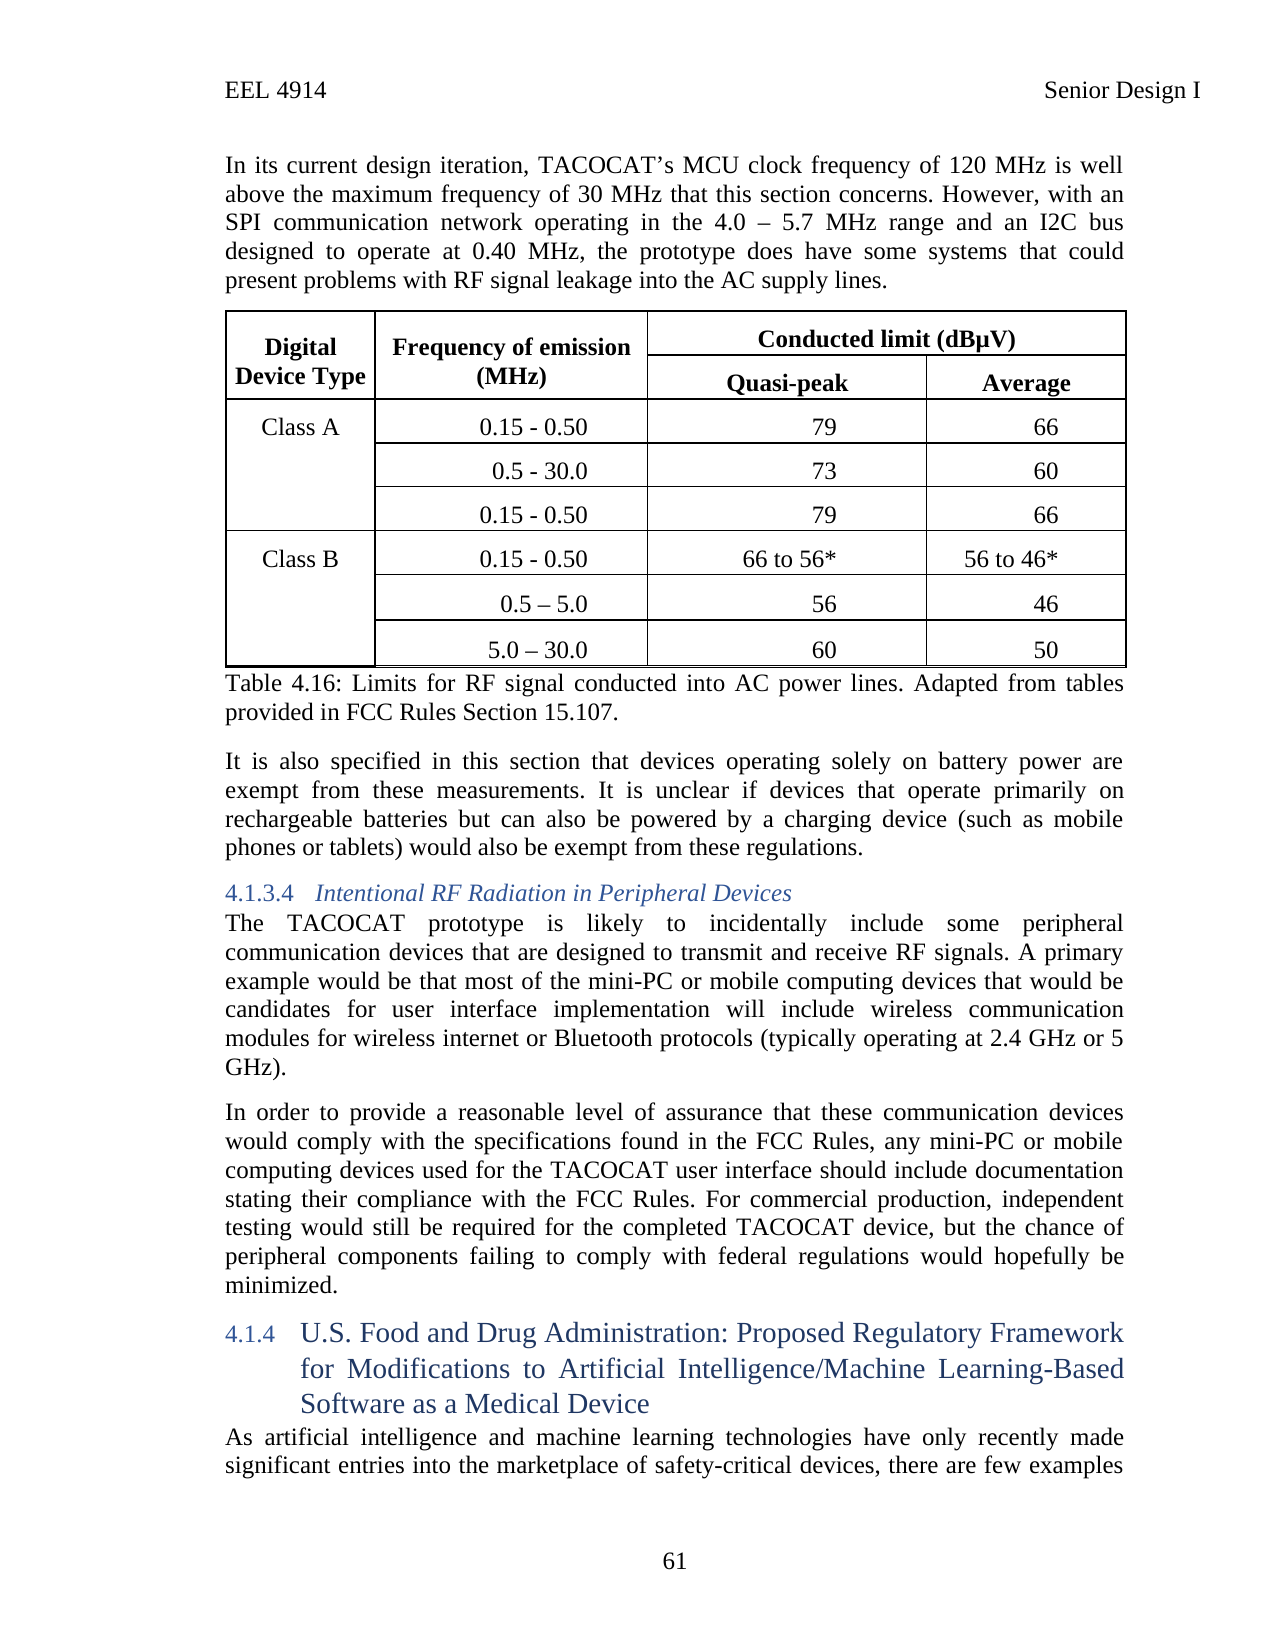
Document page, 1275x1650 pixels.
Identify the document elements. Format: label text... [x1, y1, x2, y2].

table_cell 60 [927, 444, 1125, 486]
table_header Digital Device Type [227, 312, 374, 398]
table_cell 73 [648, 444, 926, 486]
text In its current design iteration, TACOCAT’s MCU clock frequency of 120 MHz is well above the maximum frequency of 30 MHz that this section concerns. However, with an SPI communication network operating in the 4.0 – 5.7 MHz range and an I2C bus designed to operate at 0.40 MHz, the prototype does have some systems that could present problems with RF signal leakage into the AC supply lines. [225, 150, 1125, 294]
table_cell 56 to 46* [927, 531, 1125, 573]
table_cell Class B [227, 531, 374, 664]
text It is also specified in this section that devices operating solely on battery power are exempt from these measurements. It is unclear if devices that operate primarily on rechargeable batteries but can also be powered by a charging device (such as mobile phones or tablets) would also be exempt from these regulations. [225, 746, 1125, 861]
table_cell 0.5 - 30.0 [376, 444, 647, 486]
table_cell 0.15 - 0.50 [376, 400, 647, 442]
table_cell 46 [927, 575, 1125, 619]
table_cell 66 [927, 487, 1125, 530]
table_cell 79 [648, 400, 926, 442]
subtitle U.S. Food and Drug Administration: Proposed Regulatory Framework for Modifications to Artificial Intelligence/Machine Learning-Based Software as a Medical Device [225, 1315, 1125, 1420]
table_header Conducted limit (dBμV) [648, 312, 1125, 354]
table_cell 56 [648, 575, 926, 619]
table_header Frequency of emission (MHz) [376, 312, 647, 398]
table_cell 50 [927, 621, 1125, 664]
text The TACOCAT prototype is likely to incidentally include some peripheral communication devices that are designed to transmit and receive RF signals. A primary example would be that most of the mini-PC or mobile computing devices that would be candidates for user interface implementation will include wireless communication modules for wireless internet or Bluetooth protocols (typically operating at 2.4 GHz or 5 GHz). [225, 908, 1125, 1081]
table_cell 5.0 – 30.0 [376, 621, 647, 664]
text In order to provide a reasonable level of assurance that these communication devices would comply with the specifications found in the FCC Rules, any mini-PC or mobile computing devices used for the TACOCAT user interface should include documentation stating their compliance with the FCC Rules. For commercial production, independent testing would still be required for the completed TACOCAT device, but the chance of peripheral components failing to comply with federal regulations would hopefully be minimized. [225, 1097, 1125, 1299]
table_cell 0.5 – 5.0 [376, 575, 647, 619]
table_cell 66 [927, 400, 1125, 442]
table_cell 60 [648, 621, 926, 664]
table_cell 79 [648, 487, 926, 530]
table_cell Quasi-peak [648, 356, 926, 398]
table_cell 66 to 56* [648, 531, 926, 573]
table_cell Average [927, 356, 1125, 398]
table_cell 0.15 - 0.50 [376, 487, 647, 530]
table_cell 0.15 - 0.50 [376, 531, 647, 573]
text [225, 1422, 1125, 1479]
table_cell Class A [227, 400, 374, 530]
subtitle Intentional RF Radiation in Peripheral Devices [225, 878, 1125, 907]
